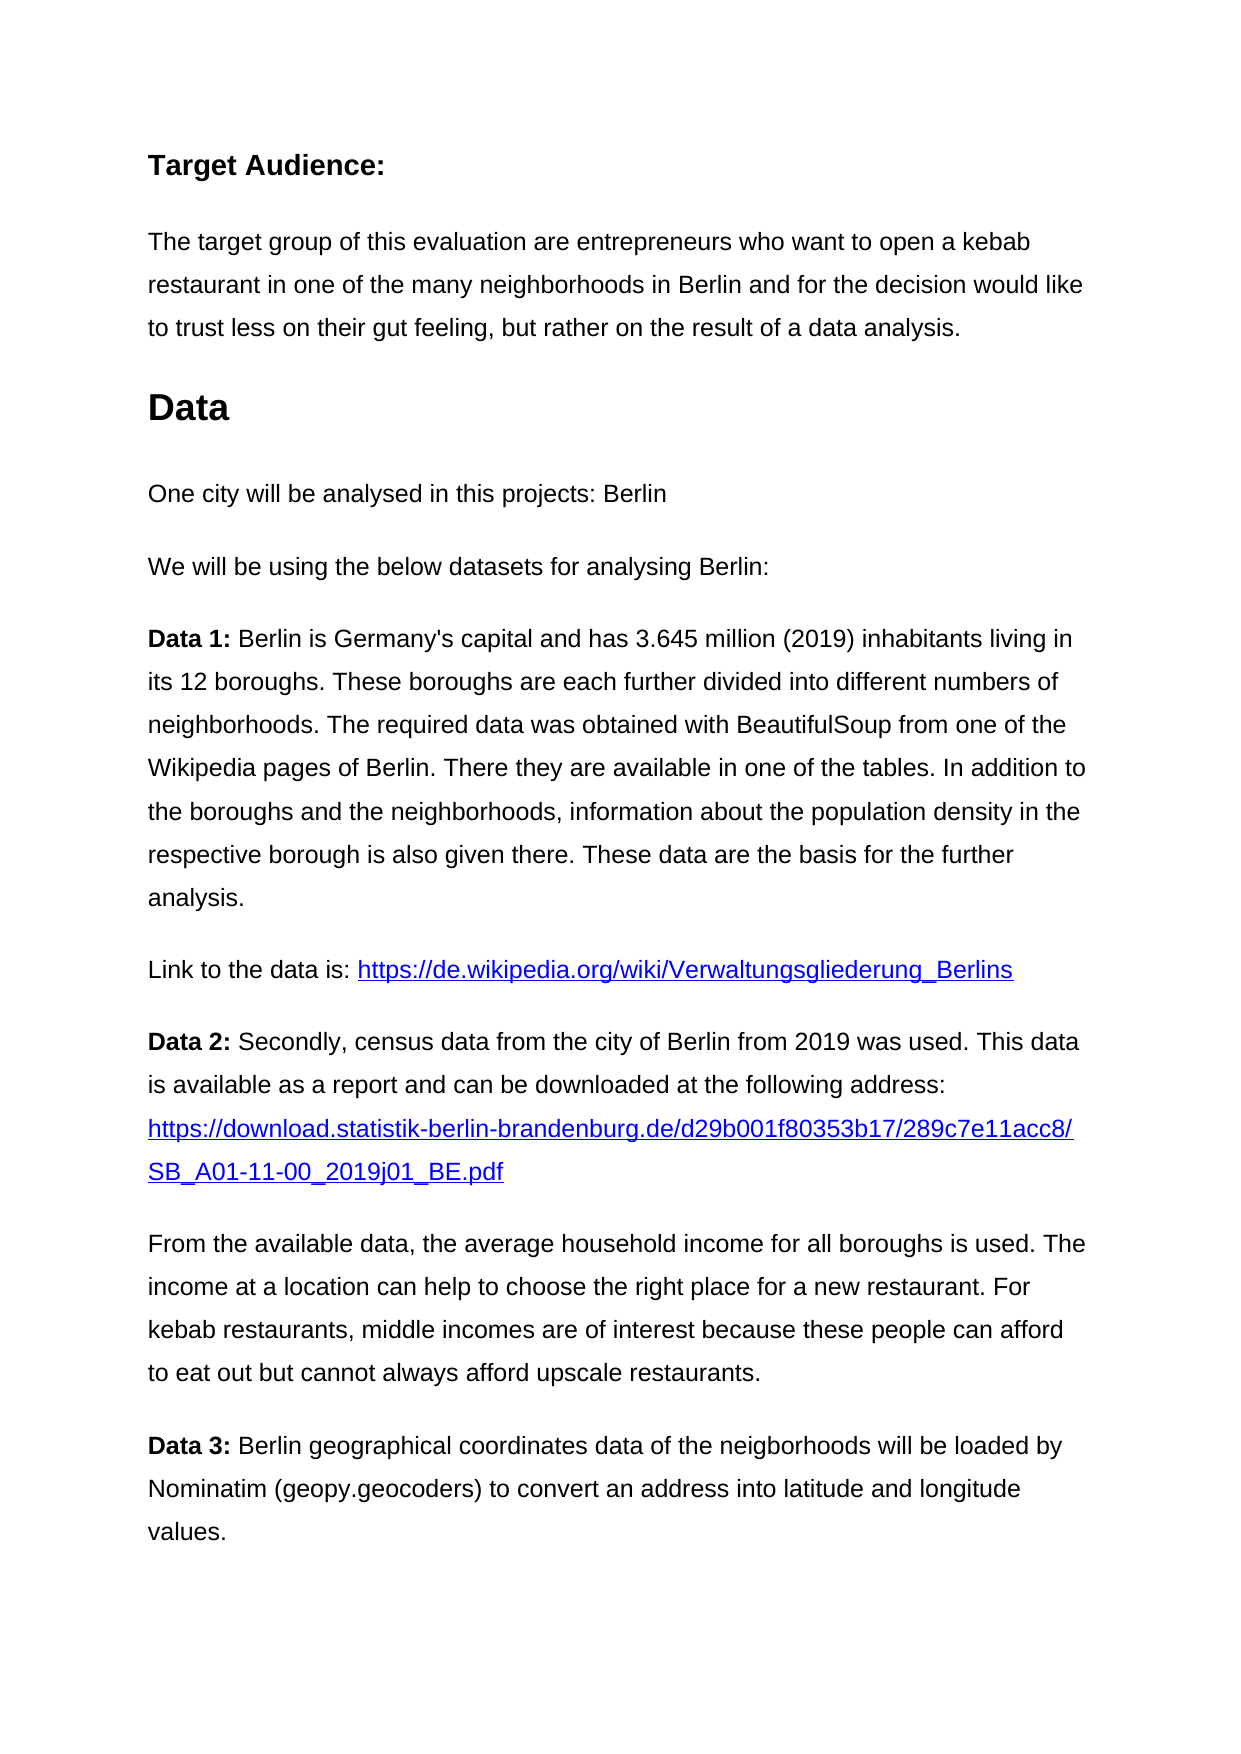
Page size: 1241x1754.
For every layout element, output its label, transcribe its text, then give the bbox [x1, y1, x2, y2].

text Target Audience: [148, 148, 1093, 181]
text The target group of this evaluation are entrepreneurs who want to open a kebab restaurant in one of the many neighborhoods in Berlin and for the decision would like to trust less on their gut feeling, but rather on the result of a data analysis. [148, 227, 1093, 342]
text Data 2: Secondly, census data from the city of Berlin from 2019 was used. This data is available as a report and can be downloaded at the following address: https://download.statistik-berlin-brandenburg.de/d29b001f80353b17/289c7e11acc8/SB_A01-11-00_2019j01_BE.pdf [148, 1027, 1093, 1186]
text We will be using the below datasets for analysing Berlin: [148, 552, 1093, 581]
text Link to the data is: https://de.wikipedia.org/wiki/Verwaltungsgliederung_Berlins [148, 955, 1093, 984]
text Data 3: Berlin geographical coordinates data of the neigborhoods will be loaded by Nominatim (geopy.geocoders) to convert an address into latitude and longitude values. [148, 1431, 1093, 1546]
text From the available data, the average household income for all boroughs is used. The income at a location can help to choose the right place for a new restaurant. For kebab restaurants, middle incomes are of interest because these people can afford to eat out but cannot always afford upscale restaurants. [148, 1229, 1093, 1387]
text Data [148, 386, 1093, 429]
text Data 1: Berlin is Germany's capital and has 3.645 million (2019) inhabitants living in its 12 boroughs. These boroughs are each further divided into different numbers of neighborhoods. The required data was obtained with BeautifulSoup from one of the Wikipedia pages of Berlin. There they are available in one of the tables. In addition to the boroughs and the neighborhoods, information about the population density in the respective borough is also given there. These data are the basis for the further analysis. [148, 624, 1093, 912]
text One city will be analysed in this projects: Berlin [148, 479, 1093, 508]
